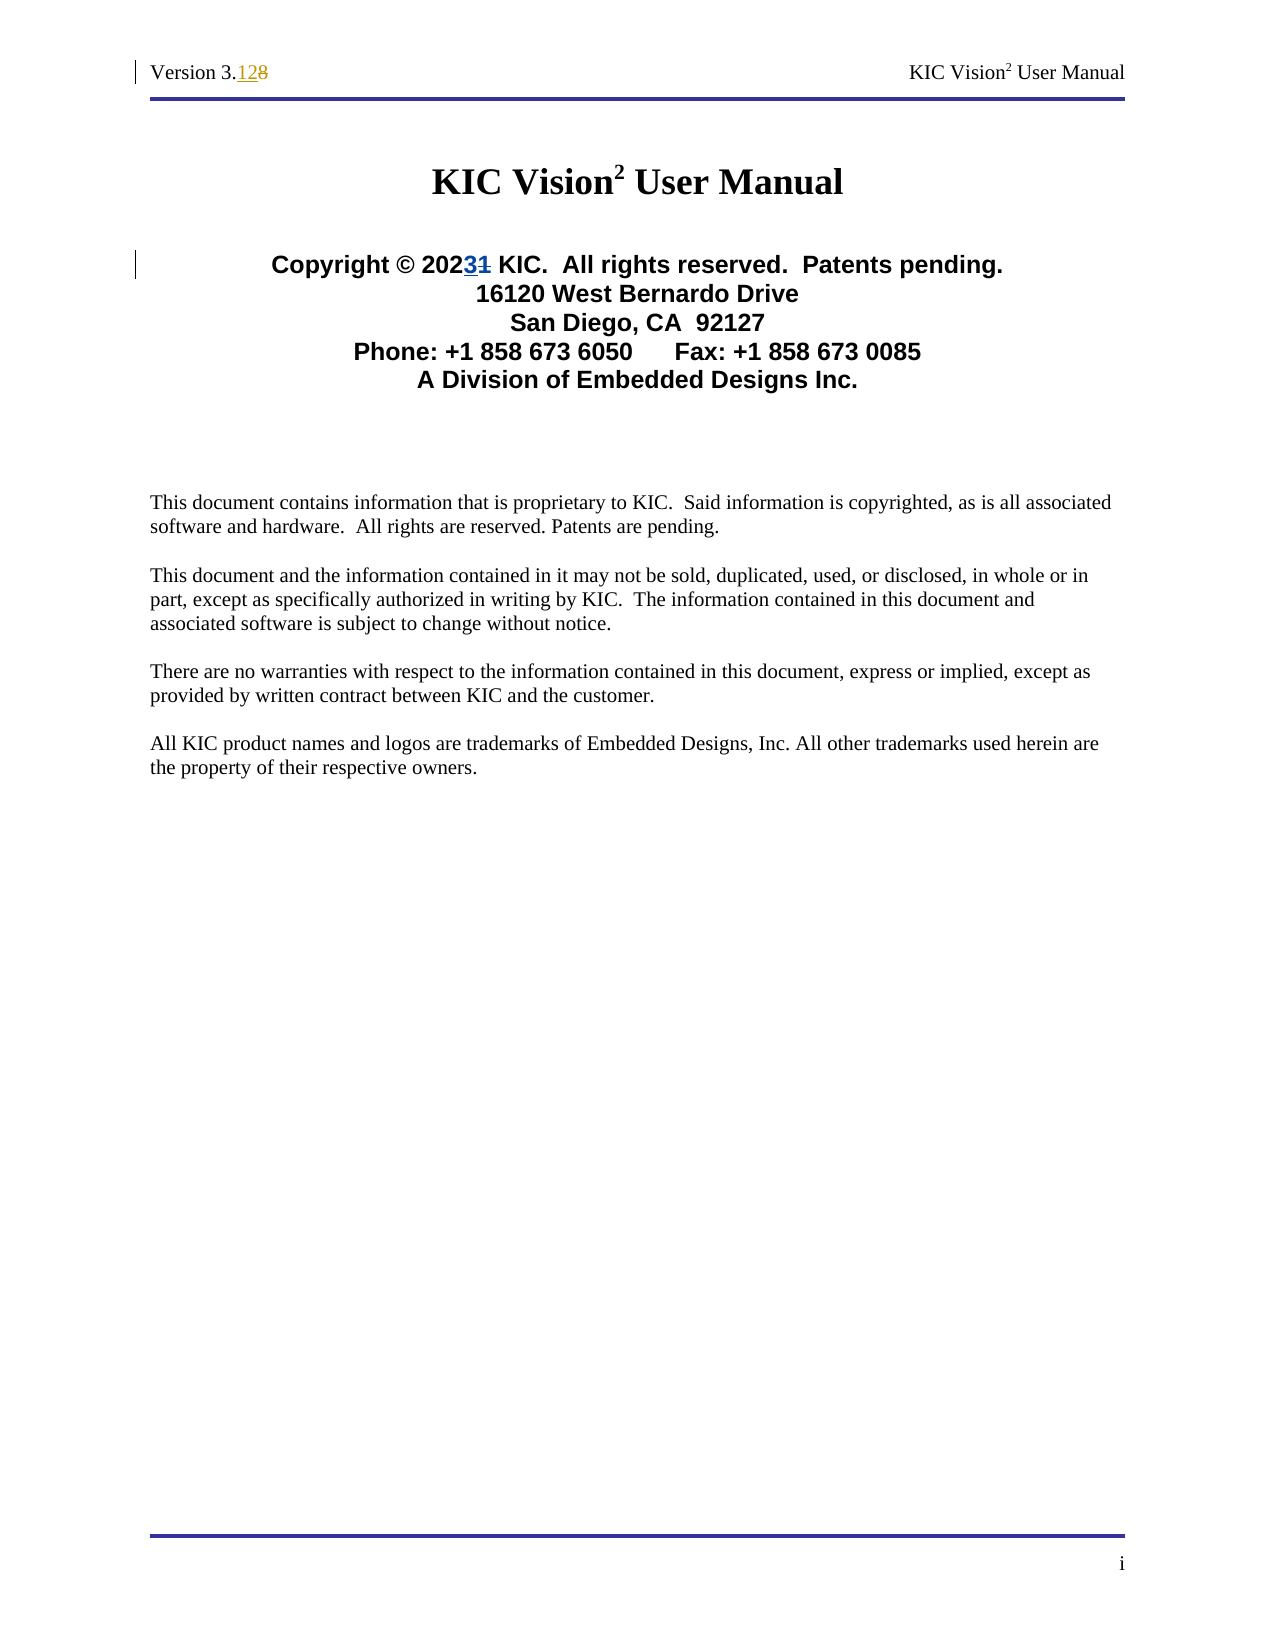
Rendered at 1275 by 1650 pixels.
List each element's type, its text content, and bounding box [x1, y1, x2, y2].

subtitle A Division of Embedded Designs Inc. [150, 365, 1125, 394]
subtitle Phone: +1 858 673 6050 Fax: +1 858 673 0085 [150, 337, 1125, 365]
text All KIC product names and logos are trademarks of Embedded Designs, Inc. All other trademarks used herein are the property of their respective owners. [150, 731, 1125, 779]
text KIC Vision2 User Manual [150, 159, 1125, 202]
subtitle Copyright © 202 KIC. All rights reserved. Patents pending. [150, 250, 1125, 279]
text There are no warranties with respect to the information contained in this document, express or implied, except as provided by written contract between KIC and the customer. [150, 659, 1125, 707]
subtitle San Diego, CA 92127 [150, 308, 1125, 337]
subtitle 16120 West Bernardo Drive [150, 279, 1125, 308]
text This document contains information that is proprietary to KIC. Said information is copyrighted, as is all associated software and hardware. All rights are reserved. Patents are pending. [150, 490, 1125, 538]
text This document and the information contained in it may not be sold, duplicated, used, or disclosed, in whole or in part, except as specifically authorized in writing by KIC. The information contained in this document and associated software is subject to change without notice. [150, 562, 1125, 635]
